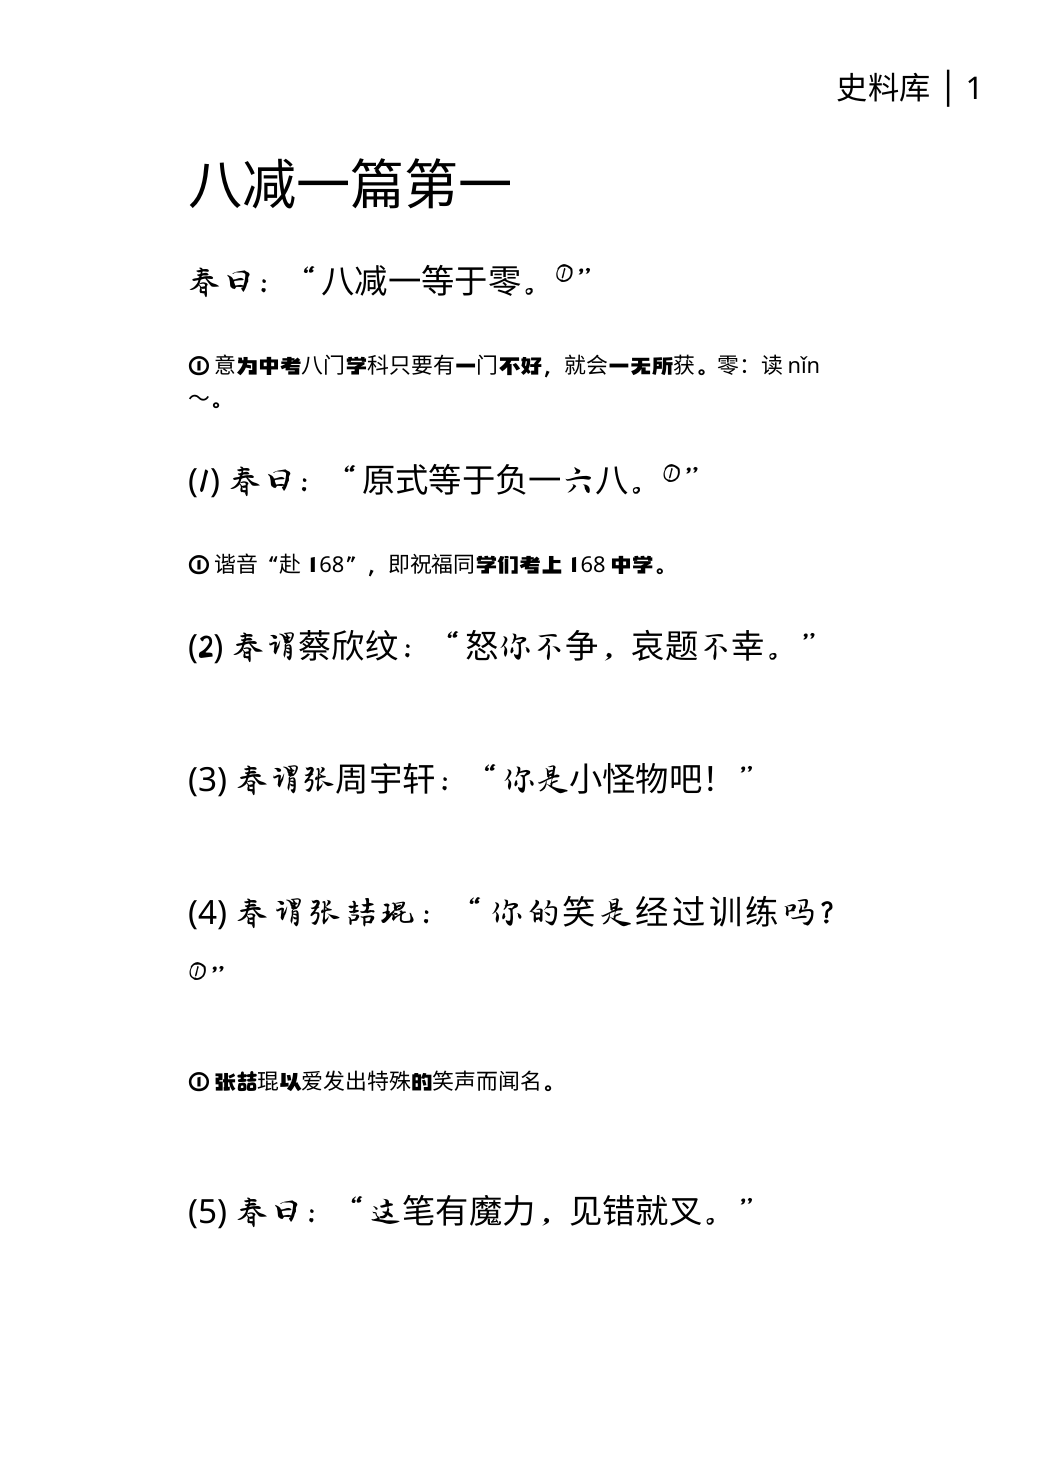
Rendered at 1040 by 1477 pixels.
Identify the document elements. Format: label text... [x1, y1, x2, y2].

list 春谓张喆琨：“你的笑是经过训练吗？①” [188, 881, 852, 1013]
list 春曰：“原式等于负一六八。①” [188, 448, 852, 515]
list 春曰：“这笔有魔力，见错就叉。” [188, 1179, 852, 1246]
list 春谓张周宇轩：“你是小怪物吧！” [188, 748, 852, 814]
text 八减一篇第一 [188, 149, 852, 216]
text ①张喆琨以爱发出特殊的笑声而闻名。 [188, 1047, 852, 1113]
list 春谓蔡欣纹：“怒你不争，哀题不幸。” [188, 615, 852, 681]
text ①意为中考八门学科只要有一门不好，就会一无所获。零：读nǐn～。 [188, 349, 852, 415]
text 春曰：“八减一等于零。①” [188, 249, 852, 316]
text ①谐音“赴168”，即祝福同学们考上168中学。 [188, 548, 852, 581]
